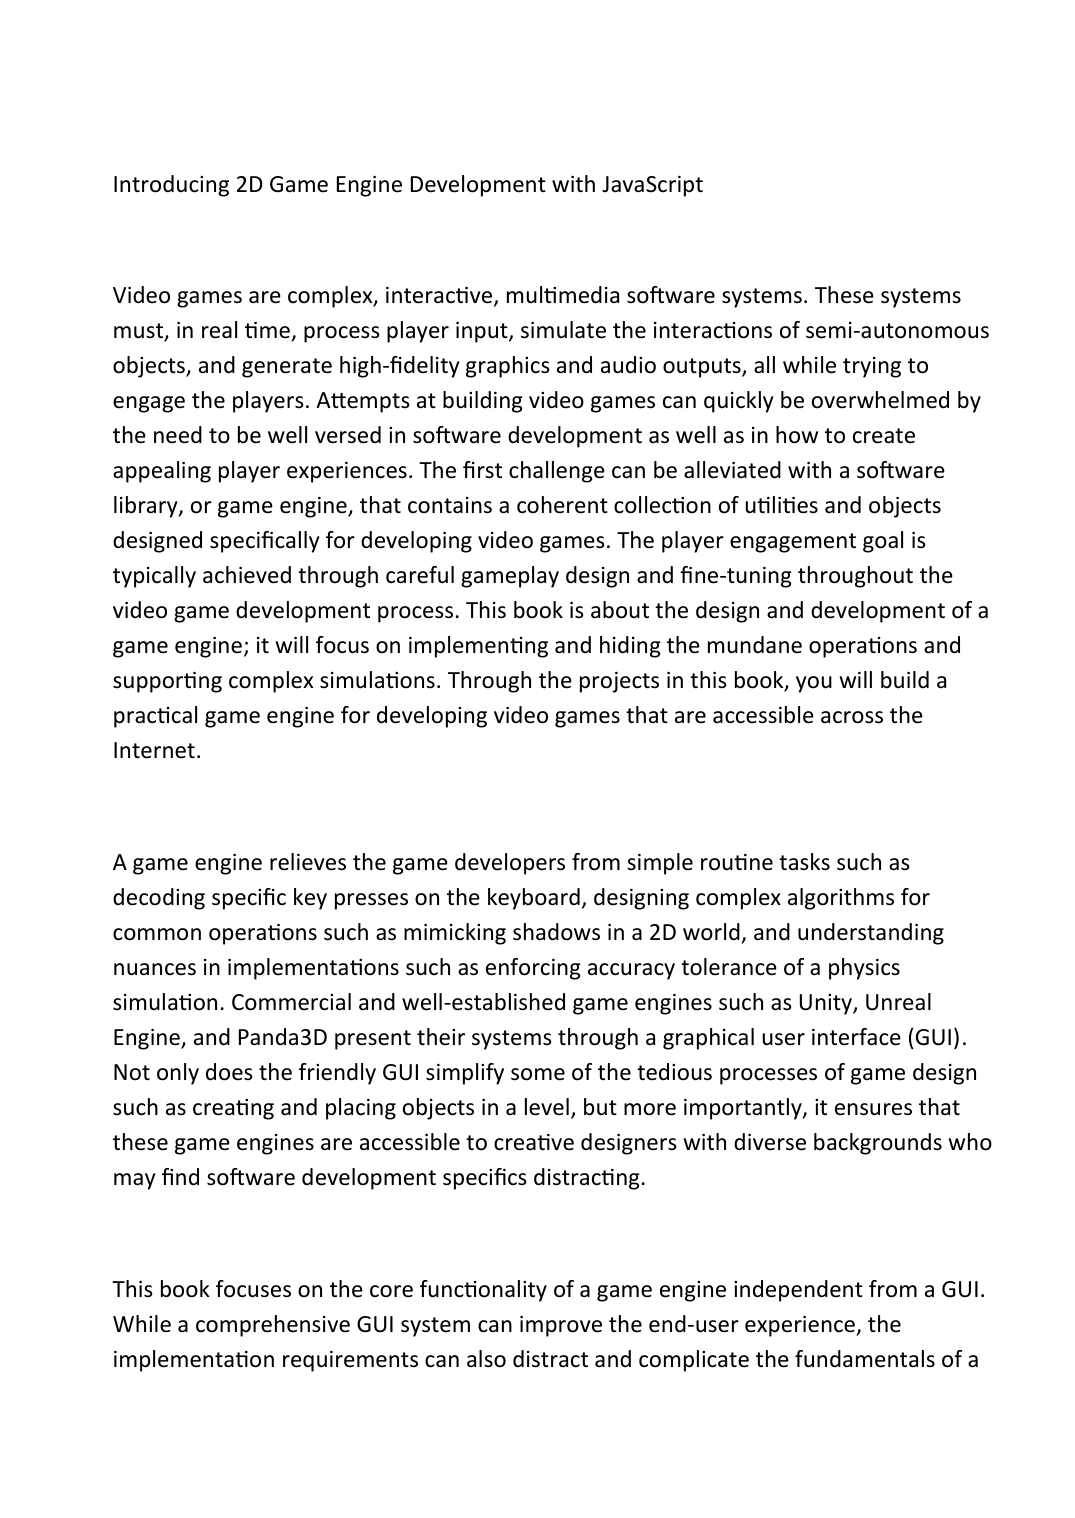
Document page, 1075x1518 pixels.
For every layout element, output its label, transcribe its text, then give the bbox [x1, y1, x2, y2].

text Introducing 2D Game Engine Development with JavaScript [112, 168, 1000, 199]
text A game engine relieves the game developers from simple routine tasks such as decoding specific key presses on the keyboard, designing complex algorithms for common operations such as mimicking shadows in a 2D world, and understanding nuances in implementations such as enforcing accuracy tolerance of a physics simulation. Commercial and well-established game engines such as Unity, Unreal Engine, and Panda3D present their systems through a graphical user interface (GUI). Not only does the friendly GUI simplify some of the tedious processes of game design such as creating and placing objects in a level, but more importantly, it ensures that these game engines are accessible to creative designers with diverse backgrounds who may find software development specifics distracting. [112, 847, 1000, 1192]
text Video games are complex, interactive, multimedia software systems. These systems must, in real time, process player input, simulate the interactions of semi-autonomous objects, and generate high-fidelity graphics and audio outputs, all while trying to engage the players. Attempts at building video games can quickly be overwhelmed by the need to be well versed in software development as well as in how to create appealing player experiences. The first challenge can be alleviated with a software library, or game engine, that contains a coherent collection of utilities and objects designed specifically for developing video games. The player engagement goal is typically achieved through careful gameplay design and fine-tuning throughout the video game development process. This book is about the design and development of a game engine; it will focus on implementing and hiding the mundane operations and supporting complex simulations. Through the projects in this book, you will build a practical game engine for developing video games that are accessible across the Internet. [112, 280, 1000, 766]
